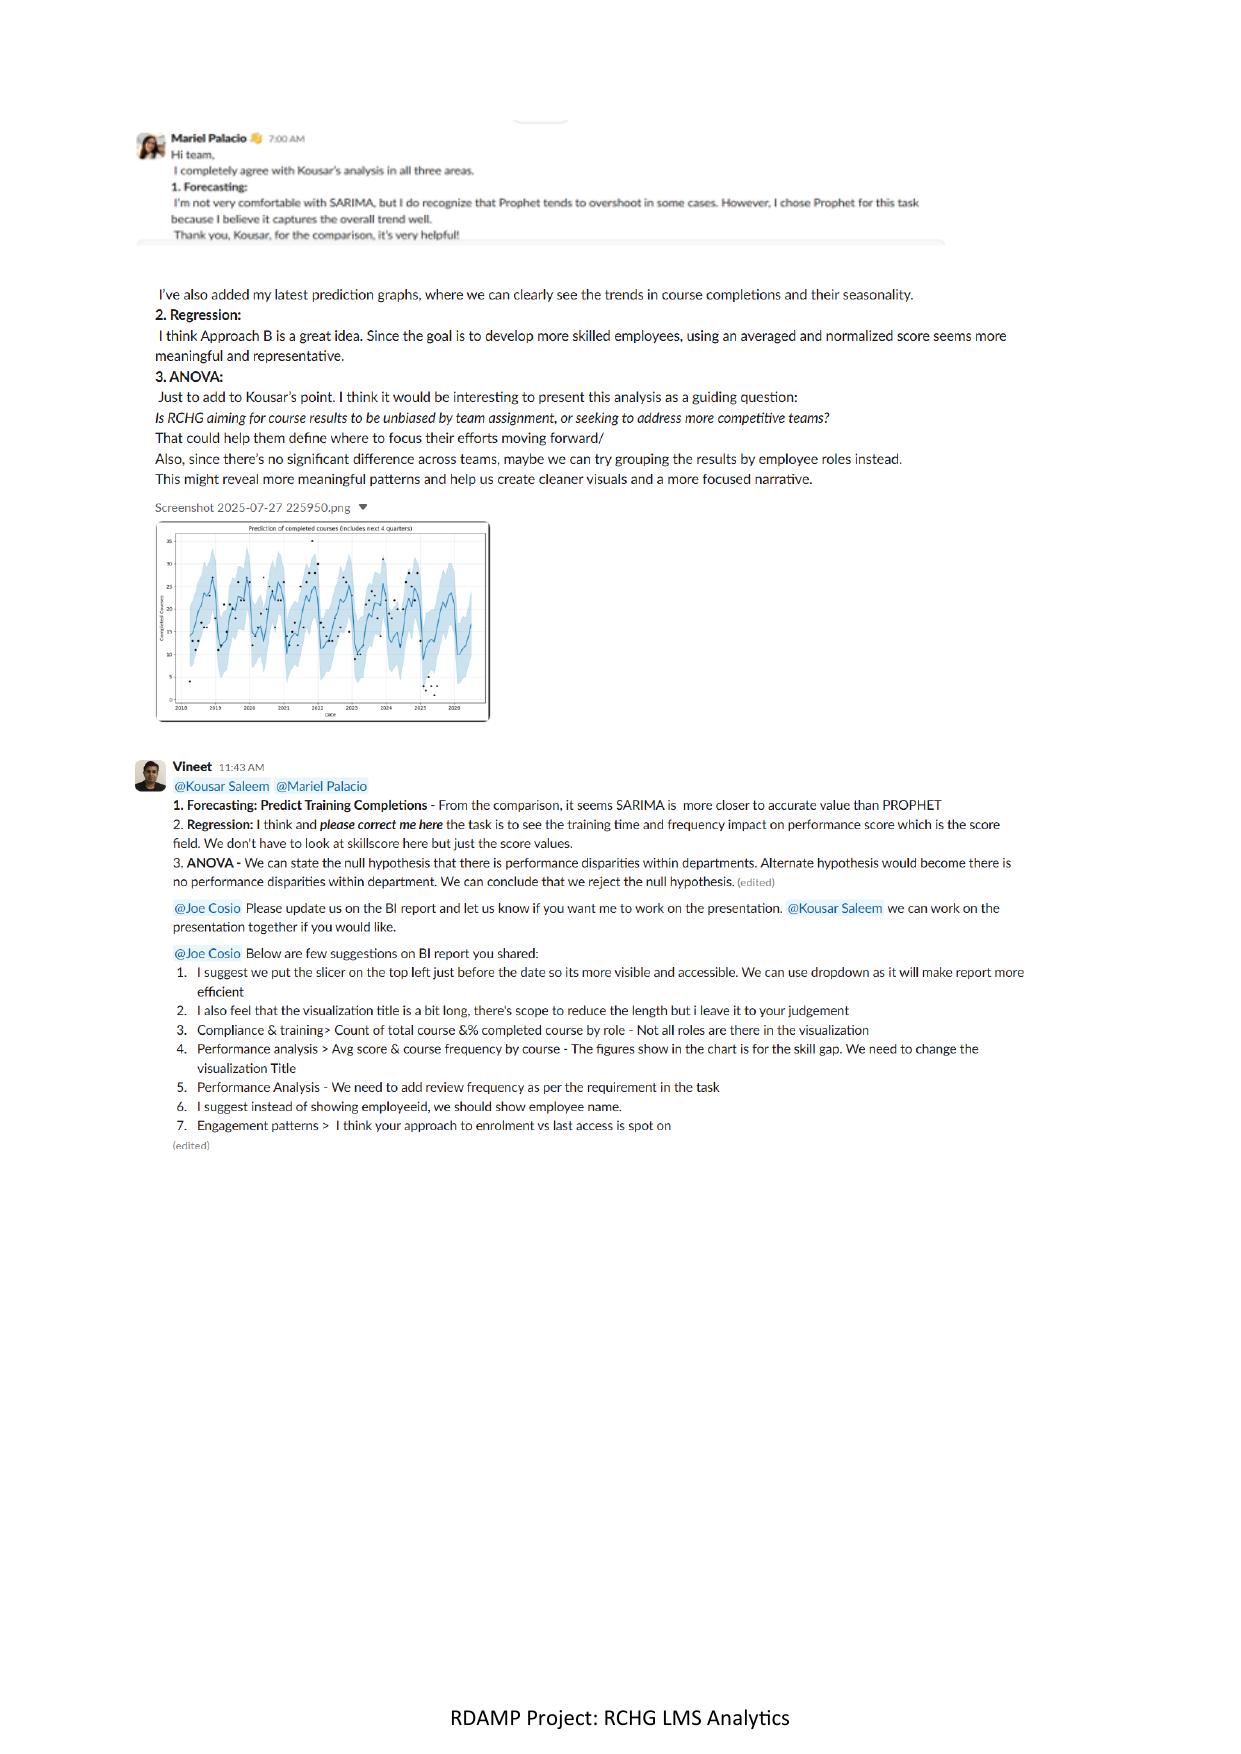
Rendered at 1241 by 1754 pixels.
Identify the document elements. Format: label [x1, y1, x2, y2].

picture [120, 120, 1013, 267]
picture [120, 285, 1038, 731]
picture [120, 749, 1038, 1150]
